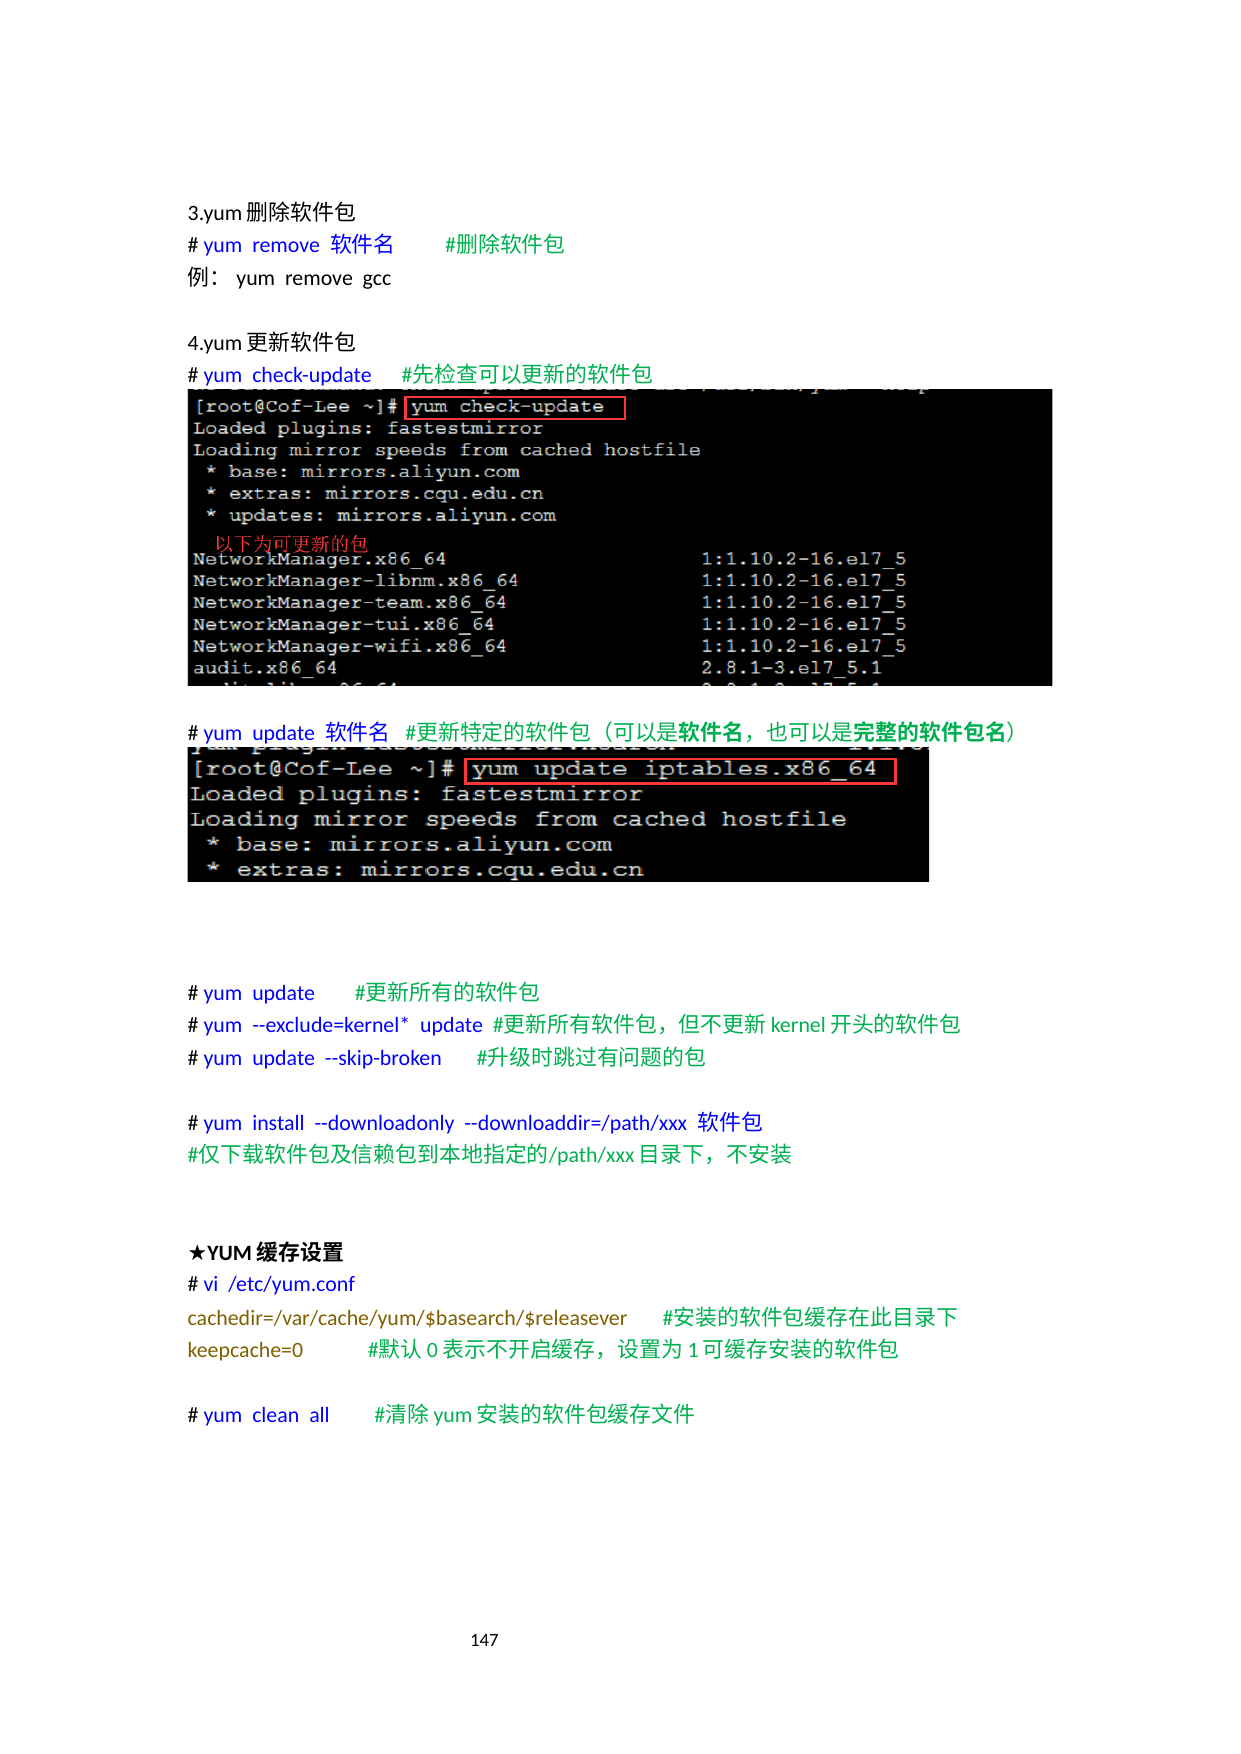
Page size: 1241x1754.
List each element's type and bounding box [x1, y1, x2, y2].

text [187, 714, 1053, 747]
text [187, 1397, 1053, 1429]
picture [187, 747, 930, 882]
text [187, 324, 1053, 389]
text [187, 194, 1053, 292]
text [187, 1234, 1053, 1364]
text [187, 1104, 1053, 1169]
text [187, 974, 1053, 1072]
picture [187, 389, 1053, 686]
